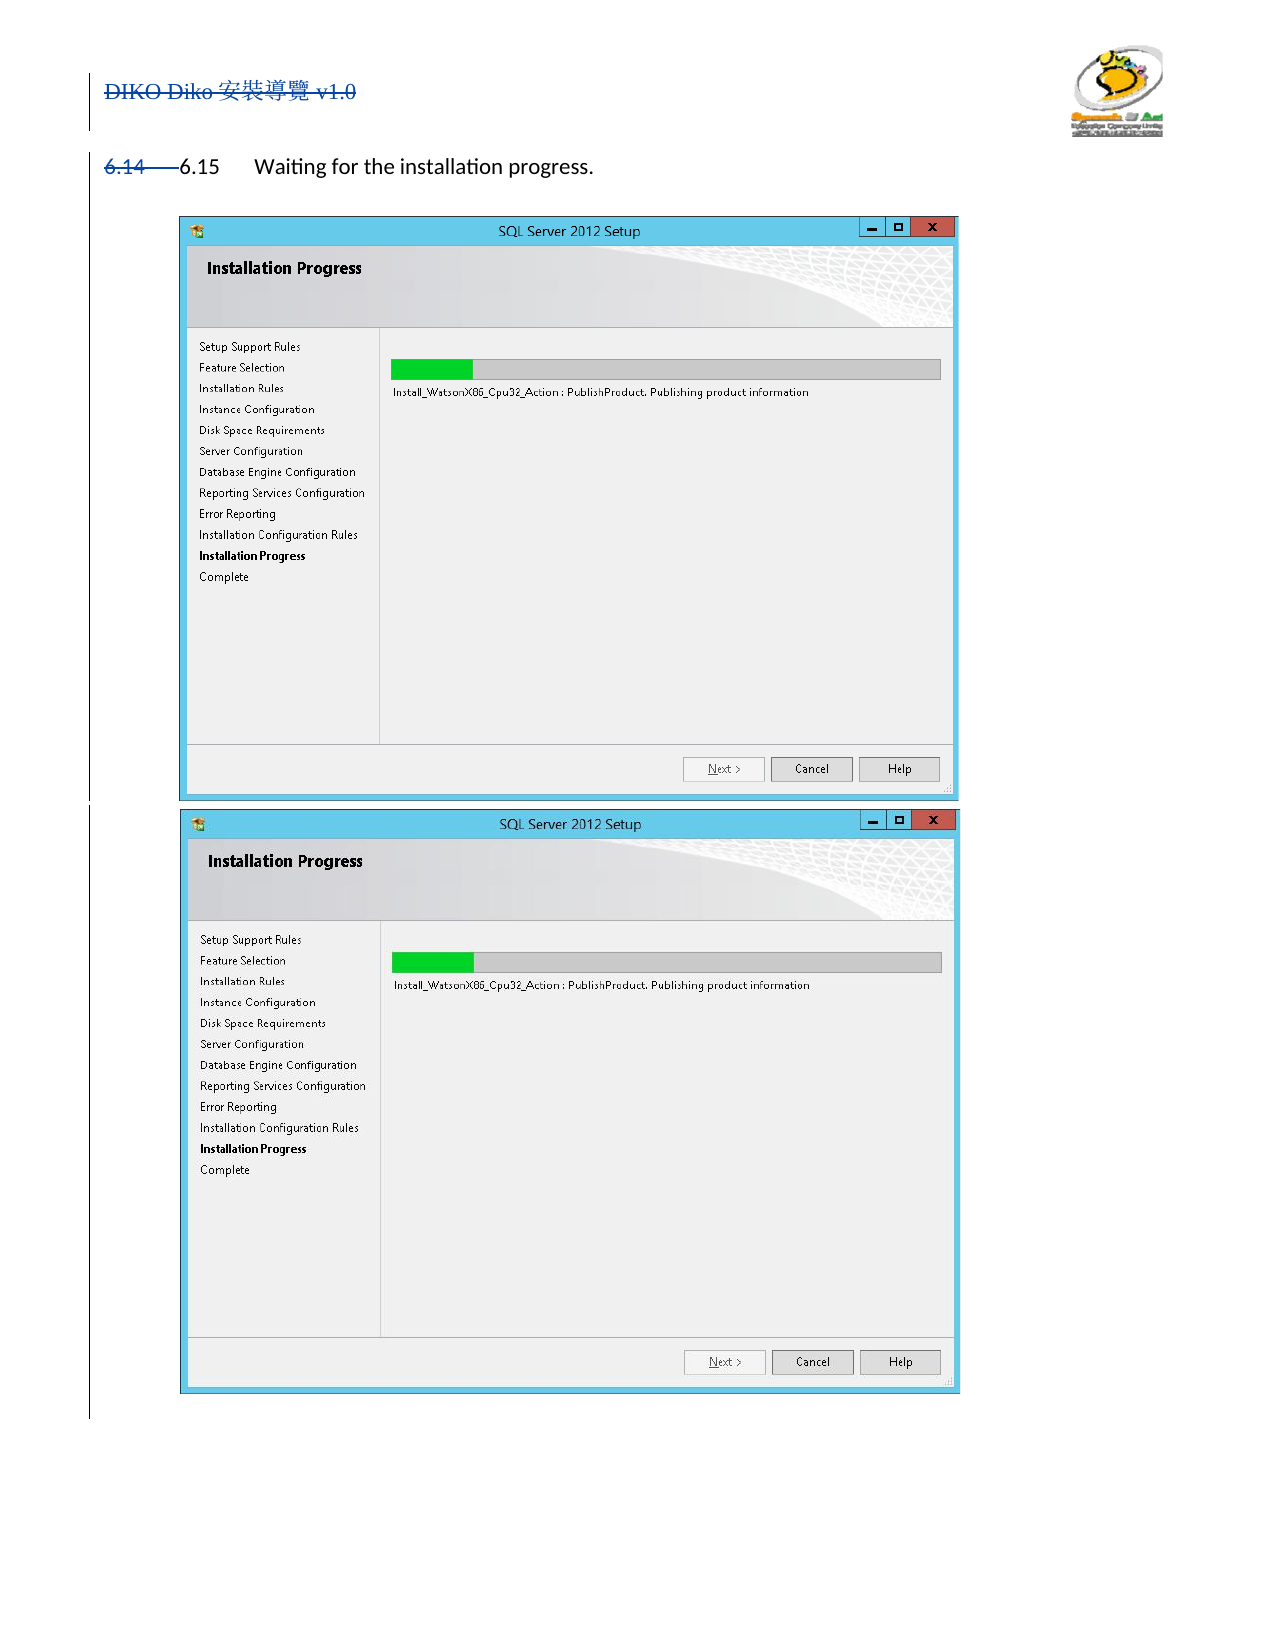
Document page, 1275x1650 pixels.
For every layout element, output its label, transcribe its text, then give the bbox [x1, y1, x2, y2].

picture [1068, 42, 1163, 137]
subtitle 6.15 Waiting for the installation progress. [104, 152, 1125, 801]
picture [180, 809, 960, 1394]
